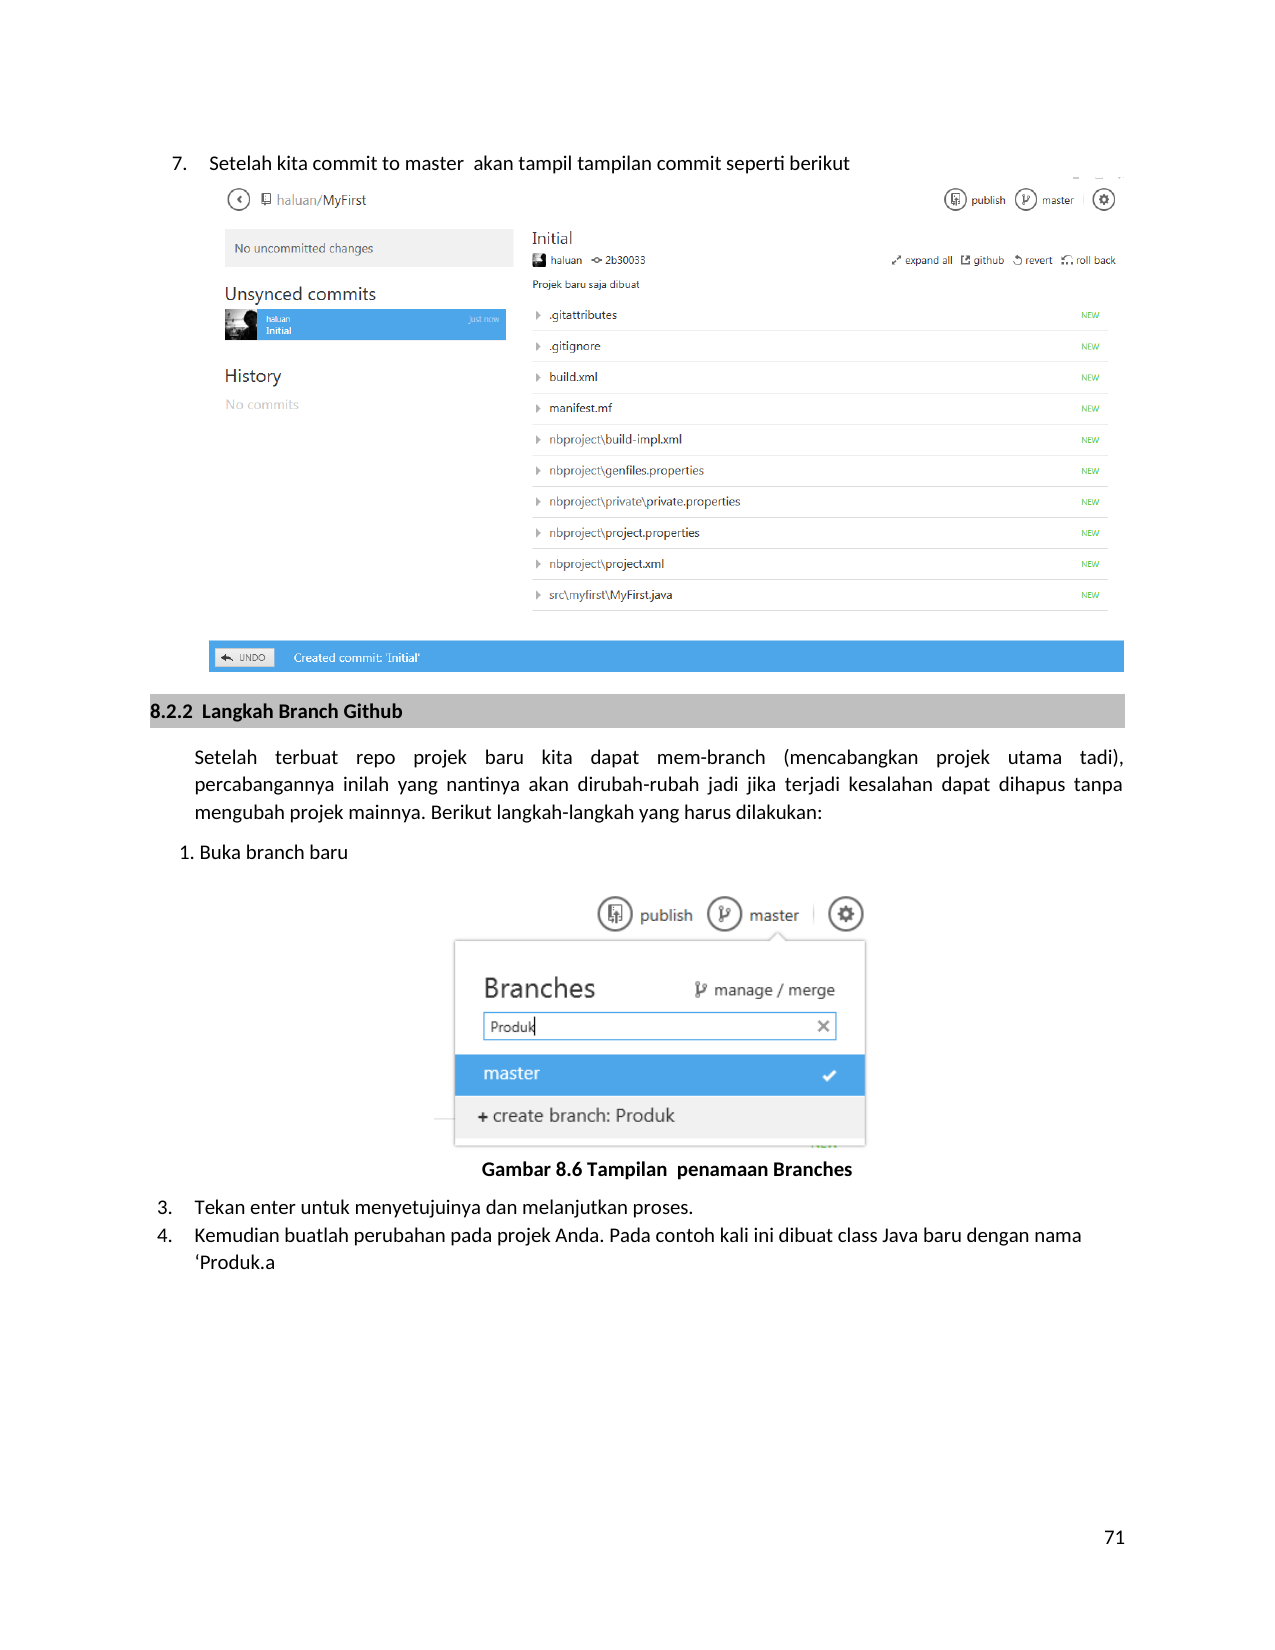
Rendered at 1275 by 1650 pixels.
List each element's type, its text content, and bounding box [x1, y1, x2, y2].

picture [434, 883, 879, 1155]
text 1. Buka branch baru [165, 839, 1125, 864]
picture [209, 177, 1124, 672]
list Tekan enter untuk menyetujuinya dan melanjutkan proses. [157, 1194, 1125, 1220]
text Setelah terbuat repo projek baru kita dapat mem-branch (mencabangkan projek utama tadi), percabangannya inilah yang nantinya akan dirubah-rubah jadi jika terjadi kesalahan dapat dihapus tanpa mengubah projek mainnya. Berikut langkah-langkah yang harus dilakukan: [194, 744, 1125, 824]
subtitle 8.2.2 Langkah Branch Github [150, 696, 1125, 726]
list Gambar 8.6 Tampilan penamaan Branches [209, 1156, 1125, 1182]
list Kemudian buatlah perubahan pada projek Anda. Pada contoh kali ini dibuat class Java baru dengan nama ‘Produk.a [157, 1222, 1125, 1275]
